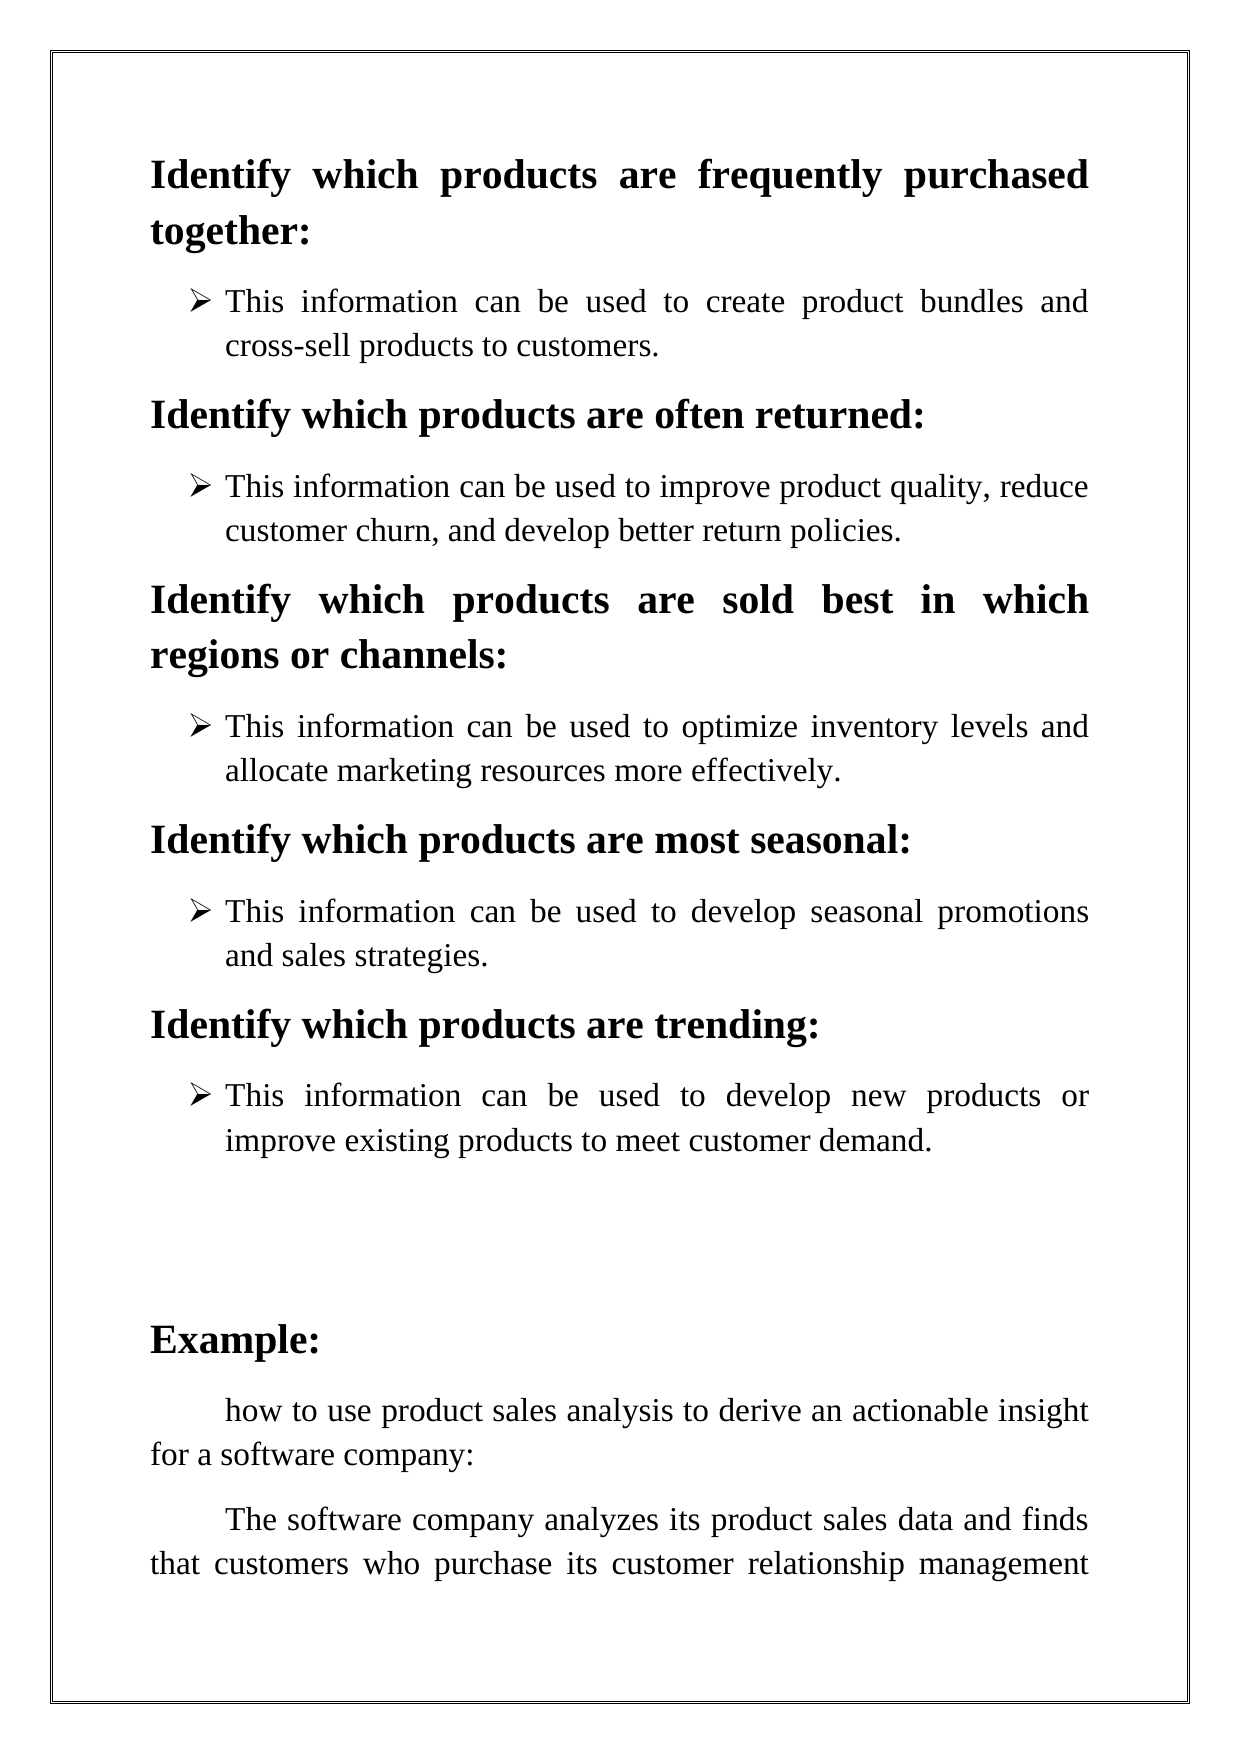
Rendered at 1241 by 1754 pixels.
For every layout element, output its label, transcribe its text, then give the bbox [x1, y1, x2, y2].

list This information can be used to improve product quality, reduce customer churn, and develop better return policies. [187, 466, 1090, 548]
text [150, 1499, 1090, 1582]
list This information can be used to create product bundles and cross-sell products to customers. [187, 281, 1090, 363]
text Identify which products are frequently purchased together: [150, 150, 1090, 253]
text Identify which products are often returned: [150, 390, 1090, 438]
text Identify which products are sold best in which regions or channels: [150, 575, 1090, 678]
text Identify which products are most seasonal: [150, 815, 1090, 863]
list This information can be used to develop new products or improve existing products to meet customer demand. [187, 1076, 1090, 1158]
list This information can be used to optimize inventory levels and allocate marketing resources more effectively. [187, 706, 1090, 788]
text how to use product sales analysis to derive an actionable insight for a software company: [150, 1390, 1090, 1473]
list This information can be used to develop seasonal promotions and sales strategies. [187, 891, 1090, 973]
text Example: [150, 1314, 1090, 1362]
text Identify which products are trending: [150, 1000, 1090, 1048]
